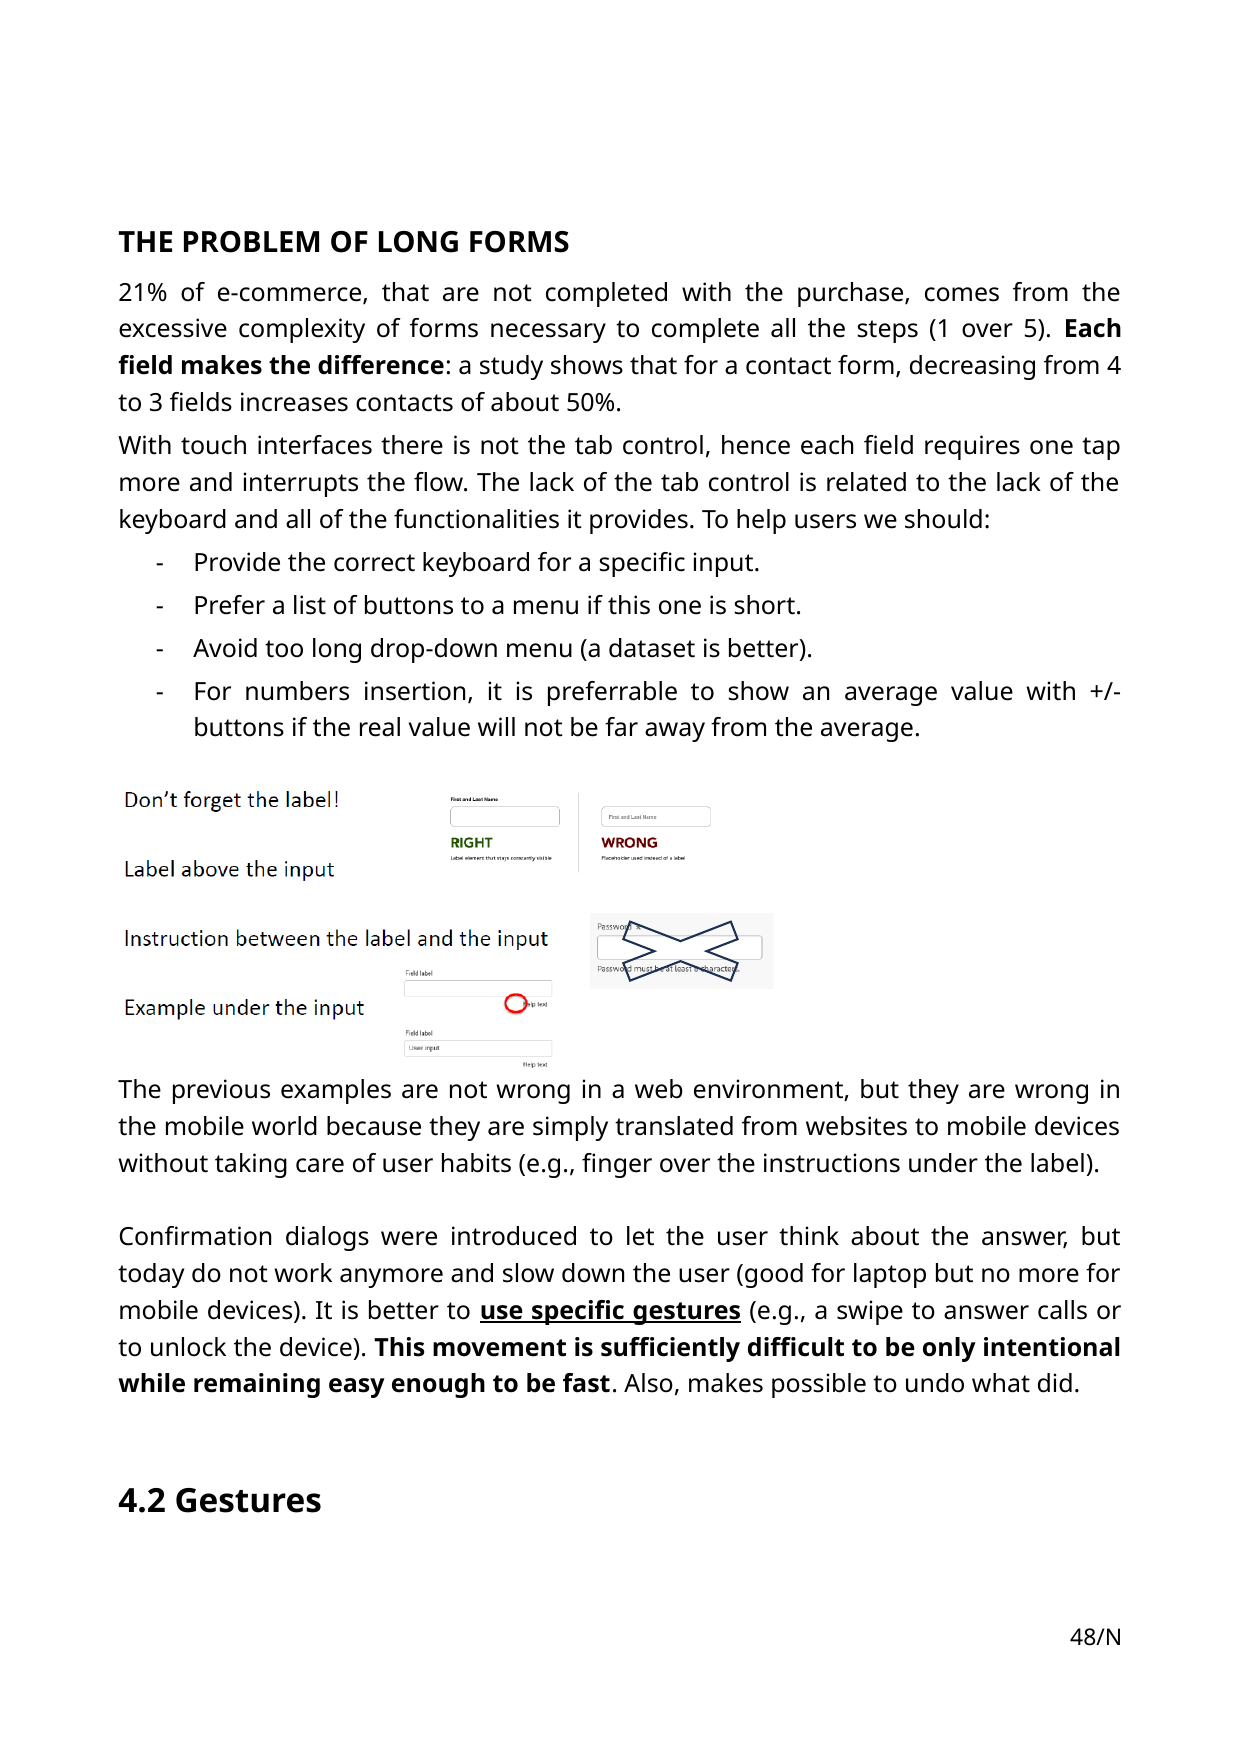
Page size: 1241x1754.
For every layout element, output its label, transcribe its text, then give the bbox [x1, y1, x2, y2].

text With touch interfaces there is not the tab control, hence each field requires one tap more and interrupts the flow. The lack of the tab control is related to the lack of the keyboard and all of the functionalities it provides. To help users we should: [118, 428, 1122, 535]
list Provide the correct keyboard for a specific input. [156, 544, 1122, 578]
list Avoid too long drop-down menu (a dataset is better). [156, 630, 1122, 664]
list For numbers insertion, it is preferrable to show an average value with +/-buttons if the real value will not be far away from the average. [156, 673, 1122, 744]
list Prefer a list of buttons to a menu if this one is short. [156, 587, 1122, 621]
text Confirmation dialogs were introduced to let the user think about the answer, but today do not work anymore and slow down the user (good for laptop but no more for mobile devices). It is better to use specific gestures (e.g., a swipe to answer calls or to unlock the device). This movement is sufficiently difficult to be only intentional while remaining easy enough to be fast. Also, makes possible to undo what did. [118, 1219, 1122, 1400]
subtitle 4.2 Gestures [118, 1476, 1122, 1522]
text 21% of e-commerce, that are not completed with the purchase, comes from the excessive complexity of forms necessary to complete all the steps (1 over 5). Each field makes the difference: a study shows that for a contact form, decreasing from 4 to 3 fields increases contacts of about 50%. [118, 274, 1122, 419]
picture [118, 783, 777, 1070]
text THE PROBLEM OF LONG FORMS [118, 221, 1122, 261]
text The previous examples are not wrong in a web environment, but they are wrong in the mobile world because they are simply translated from websites to mobile devices without taking care of user habits (e.g., finger over the instructions under the label). [118, 1072, 1122, 1179]
